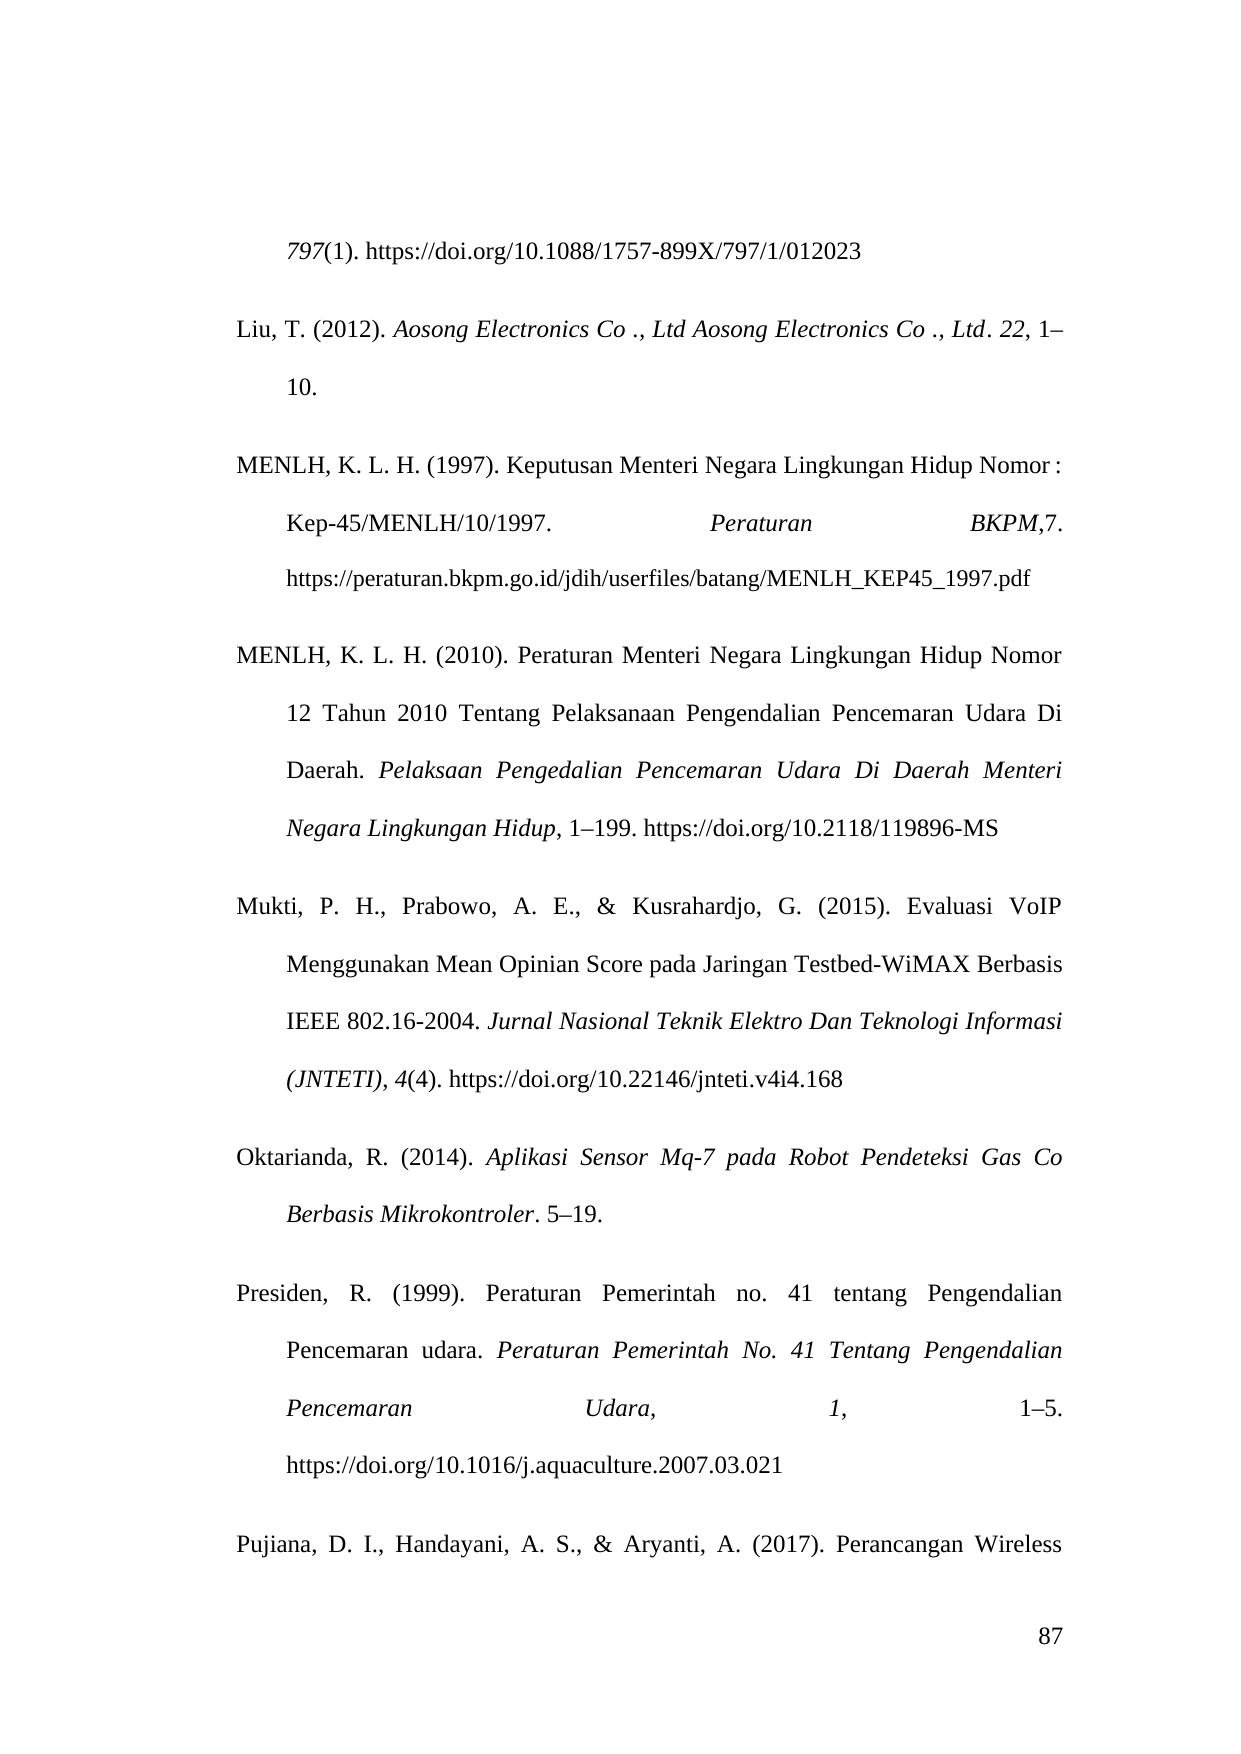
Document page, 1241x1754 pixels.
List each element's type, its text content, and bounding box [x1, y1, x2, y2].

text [236, 236, 1063, 265]
text Mukti, P. H., Prabowo, A. E., & Kusrahardjo, G. (2015). Evaluasi VoIP Menggunakan Mean Opinian Score pada Jaringan Testbed-WiMAX Berbasis IEEE 802.16-2004. Jurnal Nasional Teknik Elektro Dan Teknologi Informasi (JNTETI), 4(4). https://doi.org/10.22146/jnteti.v4i4.168 [236, 891, 1063, 1092]
text MENLH, K. L. H. (1997). Keputusan Menteri Negara Lingkungan Hidup Nomor : Kep-45/MENLH/10/1997. Peraturan BKPM,7. https://peraturan.bkpm.go.id/jdih/userfiles/batang/MENLH_KEP45_1997.pdf [236, 450, 1063, 592]
text Presiden, R. (1999). Peraturan Pemerintah no. 41 tentang Pengendalian Pencemaran udara. Peraturan Pemerintah No. 41 Tentang Pengendalian Pencemaran Udara, 1, 1–5. https://doi.org/10.1016/j.aquaculture.2007.03.021 [236, 1278, 1063, 1479]
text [236, 1529, 1063, 1557]
text Liu, T. (2012). Aosong Electronics Co ., Ltd Aosong Electronics Co ., Ltd. 22, 1–10. [236, 314, 1063, 401]
text Oktarianda, R. (2014). Aplikasi Sensor Mq-7 pada Robot Pendeteksi Gas Co Berbasis Mikrokontroler. 5–19. [236, 1142, 1063, 1228]
text MENLH, K. L. H. (2010). Peraturan Menteri Negara Lingkungan Hidup Nomor 12 Tahun 2010 Tentang Pelaksanaan Pengendalian Pencemaran Udara Di Daerah. Pelaksaan Pengedalian Pencemaran Udara Di Daerah Menteri Negara Lingkungan Hidup, 1–199. https://doi.org/10.2118/119896-MS [236, 640, 1063, 842]
